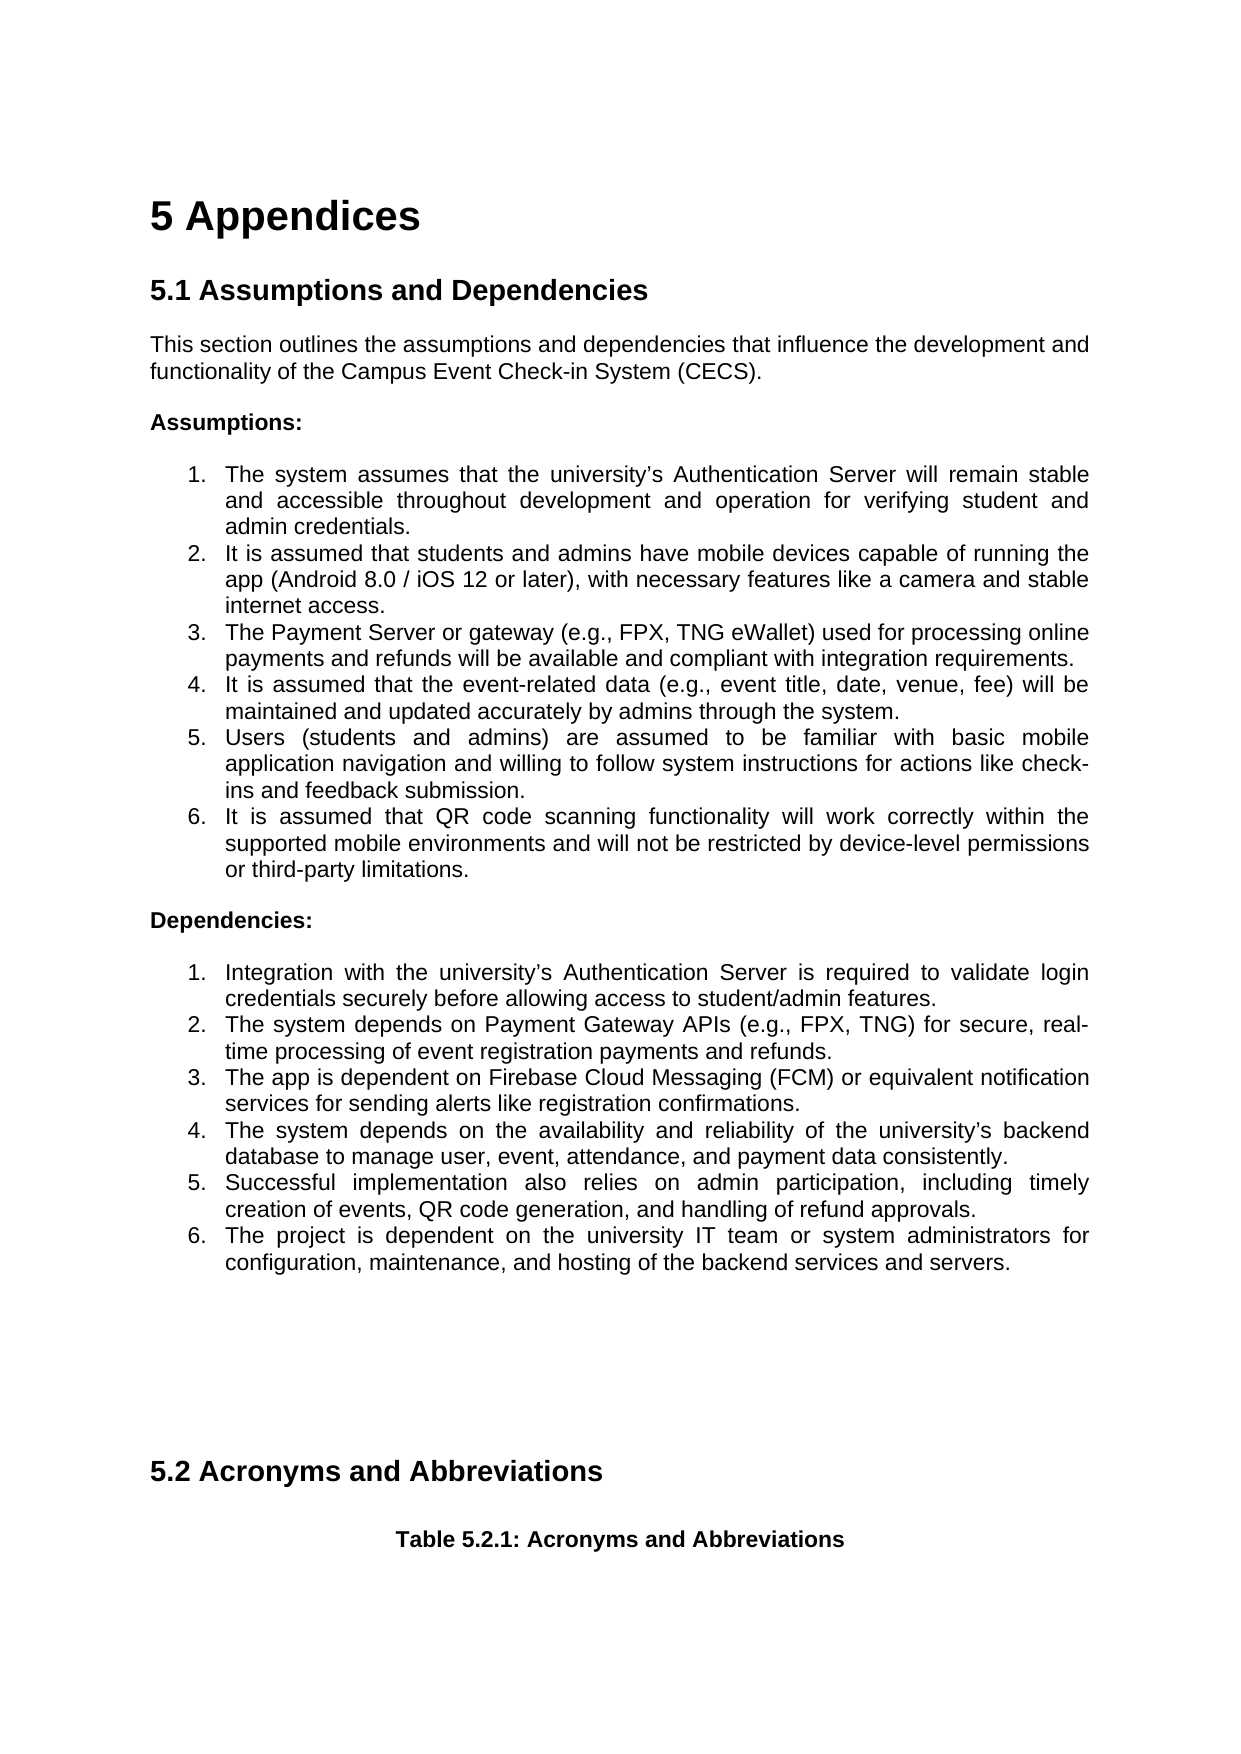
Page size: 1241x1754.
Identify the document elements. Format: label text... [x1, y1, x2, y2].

list Integration with the university’s Authentication Server is required to validate login credentials securely before allowing access to student/admin features. [187, 958, 1090, 1011]
list It is assumed that students and admins have mobile devices capable of running the app (Android 8.0 / iOS 12 or later), with necessary features like a camera and stable internet access. [187, 539, 1090, 619]
list It is assumed that the event-related data (e.g., event title, date, venue, fee) will be maintained and updated accurately by admins through the system. [187, 671, 1090, 724]
text Assumptions: [150, 409, 1090, 436]
text Table 5.2.1: Acronyms and Abbreviations [150, 1526, 1090, 1552]
list Successful implementation also relies on admin participation, including timely creation of events, QR code generation, and handling of refund approvals. [187, 1169, 1090, 1222]
text Dependencies: [150, 907, 1090, 933]
subtitle 5.1 Assumptions and Dependencies [150, 273, 1090, 306]
list The app is dependent on Firebase Cloud Messaging (FCM) or equivalent notification services for sending alerts like registration confirmations. [187, 1064, 1090, 1117]
list Users (students and admins) are assumed to be familiar with basic mobile application navigation and willing to follow system instructions for actions like check-ins and feedback submission. [187, 724, 1090, 803]
list The system depends on the availability and reliability of the university’s backend database to manage user, event, attendance, and payment data consistently. [187, 1117, 1090, 1169]
list The system depends on Payment Gateway APIs (e.g., FPX, TNG) for secure, real-time processing of event registration payments and refunds. [187, 1011, 1090, 1064]
subtitle 5.2 Acronyms and Abbreviations [150, 1454, 1090, 1487]
list The system assumes that the university’s Authentication Server will remain stable and accessible throughout development and operation for verifying student and admin credentials. [187, 461, 1090, 539]
text This section outlines the assumptions and dependencies that influence the development and functionality of the Campus Event Check-in System (CECS). [150, 331, 1090, 384]
list The project is dependent on the university IT team or system administrators for configuration, maintenance, and hosting of the backend services and servers. [187, 1222, 1090, 1275]
list The Payment Server or gateway (e.g., FPX, TNG eWallet) used for processing online payments and refunds will be available and compliant with integration requirements. [187, 619, 1090, 671]
subtitle 5 Appendices [150, 192, 1090, 239]
list It is assumed that QR code scanning functionality will work correctly within the supported mobile environments and will not be restricted by device-level permissions or third-party limitations. [187, 803, 1090, 882]
